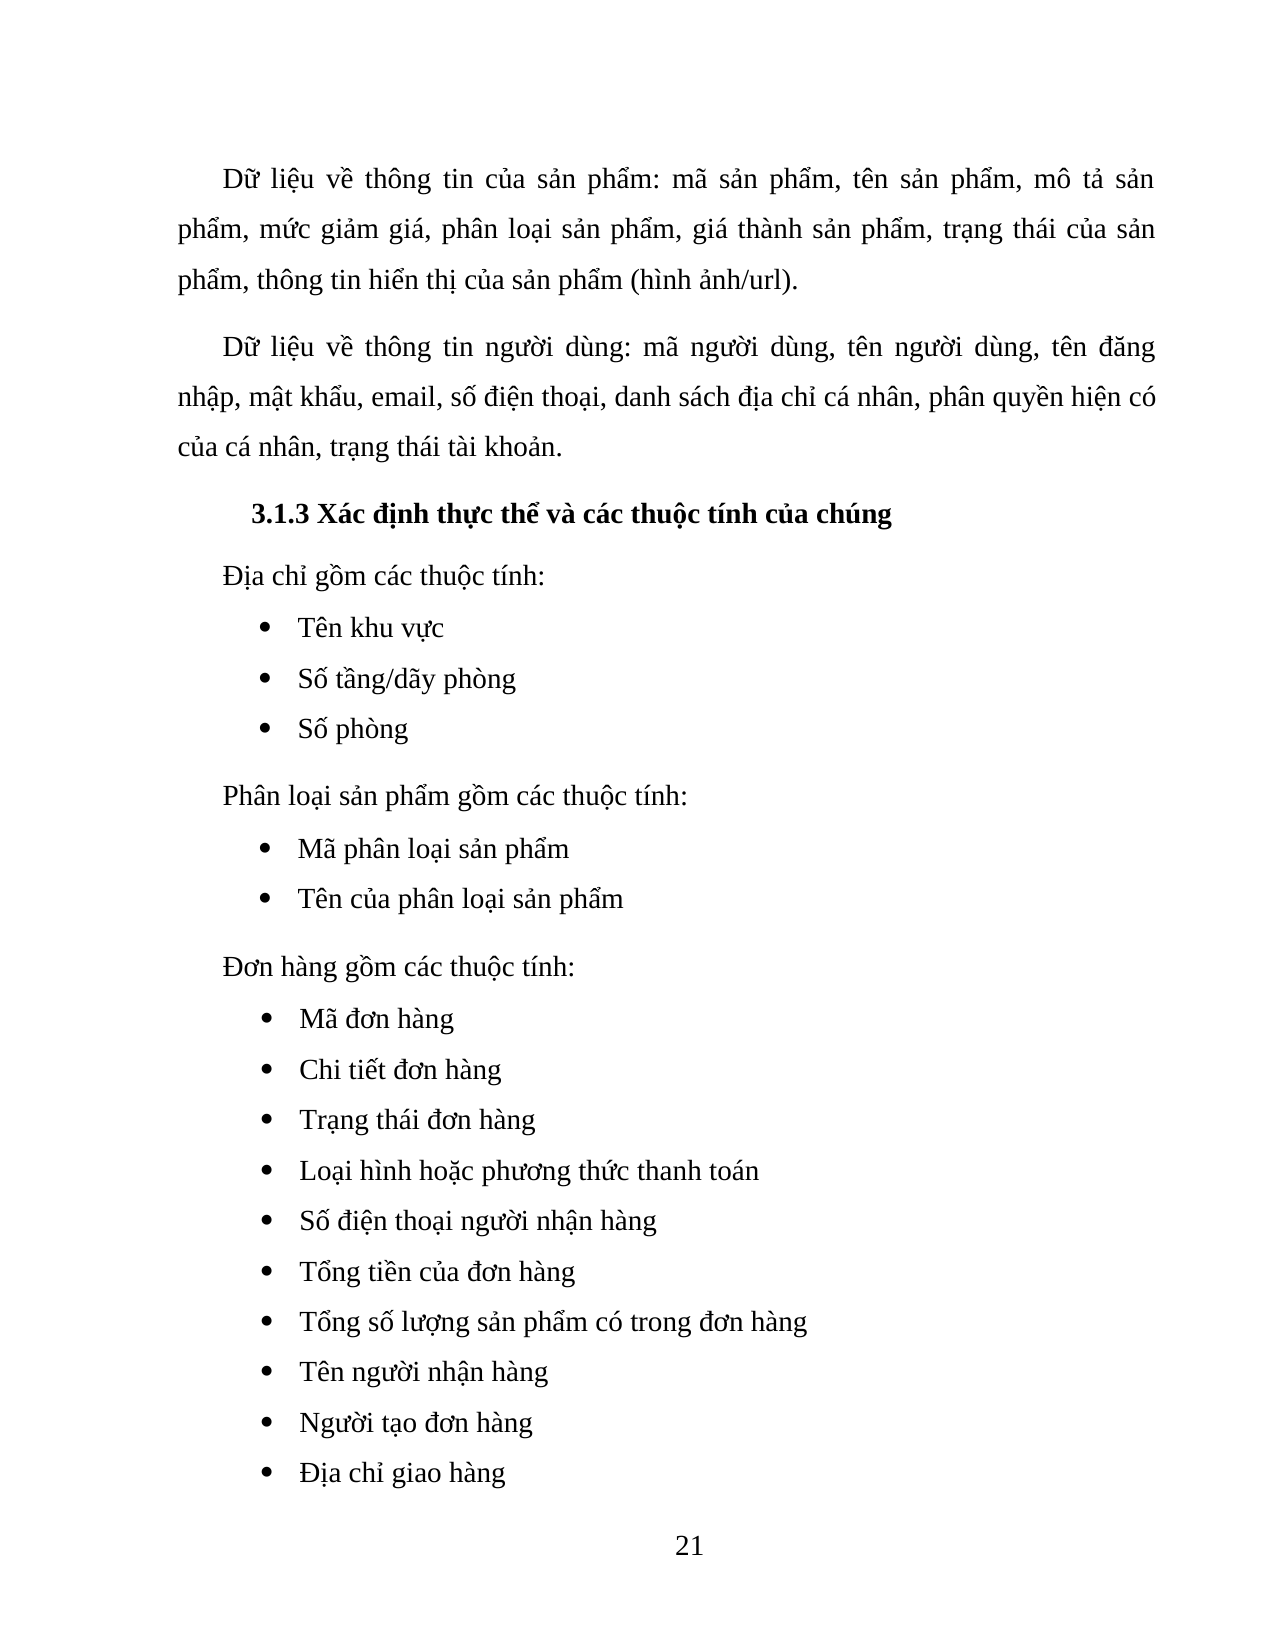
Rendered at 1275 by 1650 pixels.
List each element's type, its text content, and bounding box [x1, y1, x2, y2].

text Phân loại sản phẩm gồm các thuộc tính: [177, 778, 1157, 812]
list Trạng thái đơn hàng [262, 1102, 1157, 1136]
list Số tầng/dãy phòng [260, 661, 1157, 694]
text Dữ liệu về thông tin người dùng: mã người dùng, tên người dùng, tên đăng nhập, mật khẩu, email, số điện thoại, danh sách địa chỉ cá nhân, phân quyền hiện có của cá nhân, trạng thái tài khoản. [177, 329, 1157, 463]
list Tổng số lượng sản phẩm có trong đơn hàng [262, 1304, 1157, 1338]
list Chi tiết đơn hàng [262, 1052, 1157, 1086]
list Tên khu vực [260, 611, 1157, 644]
list Tổng tiền của đơn hàng [262, 1254, 1157, 1287]
list Địa chỉ giao hàng [262, 1455, 1157, 1489]
list Tên của phân loại sản phẩm [260, 882, 1157, 915]
list Loại hình hoặc phương thức thanh toán [262, 1153, 1157, 1186]
list Mã đơn hàng [262, 1002, 1157, 1035]
list Số phòng [260, 711, 1157, 745]
list Mã phân loại sản phẩm [260, 831, 1157, 865]
list Người tạo đơn hàng [262, 1405, 1157, 1438]
text Dữ liệu về thông tin của sản phẩm: mã sản phẩm, tên sản phẩm, mô tả sản phẩm, mức giảm giá, phân loại sản phẩm, giá thành sản phẩm, trạng thái của sản phẩm, thông tin hiển thị của sản phẩm (hình ảnh/url). [177, 161, 1157, 296]
list Số điện thoại người nhận hàng [262, 1203, 1157, 1237]
subtitle 3.1.3 Xác định thực thể và các thuộc tính của chúng [177, 497, 1157, 530]
text Đơn hàng gồm các thuộc tính: [177, 949, 1157, 982]
list Tên người nhận hàng [262, 1354, 1157, 1388]
text Địa chỉ gồm các thuộc tính: [177, 558, 1157, 591]
